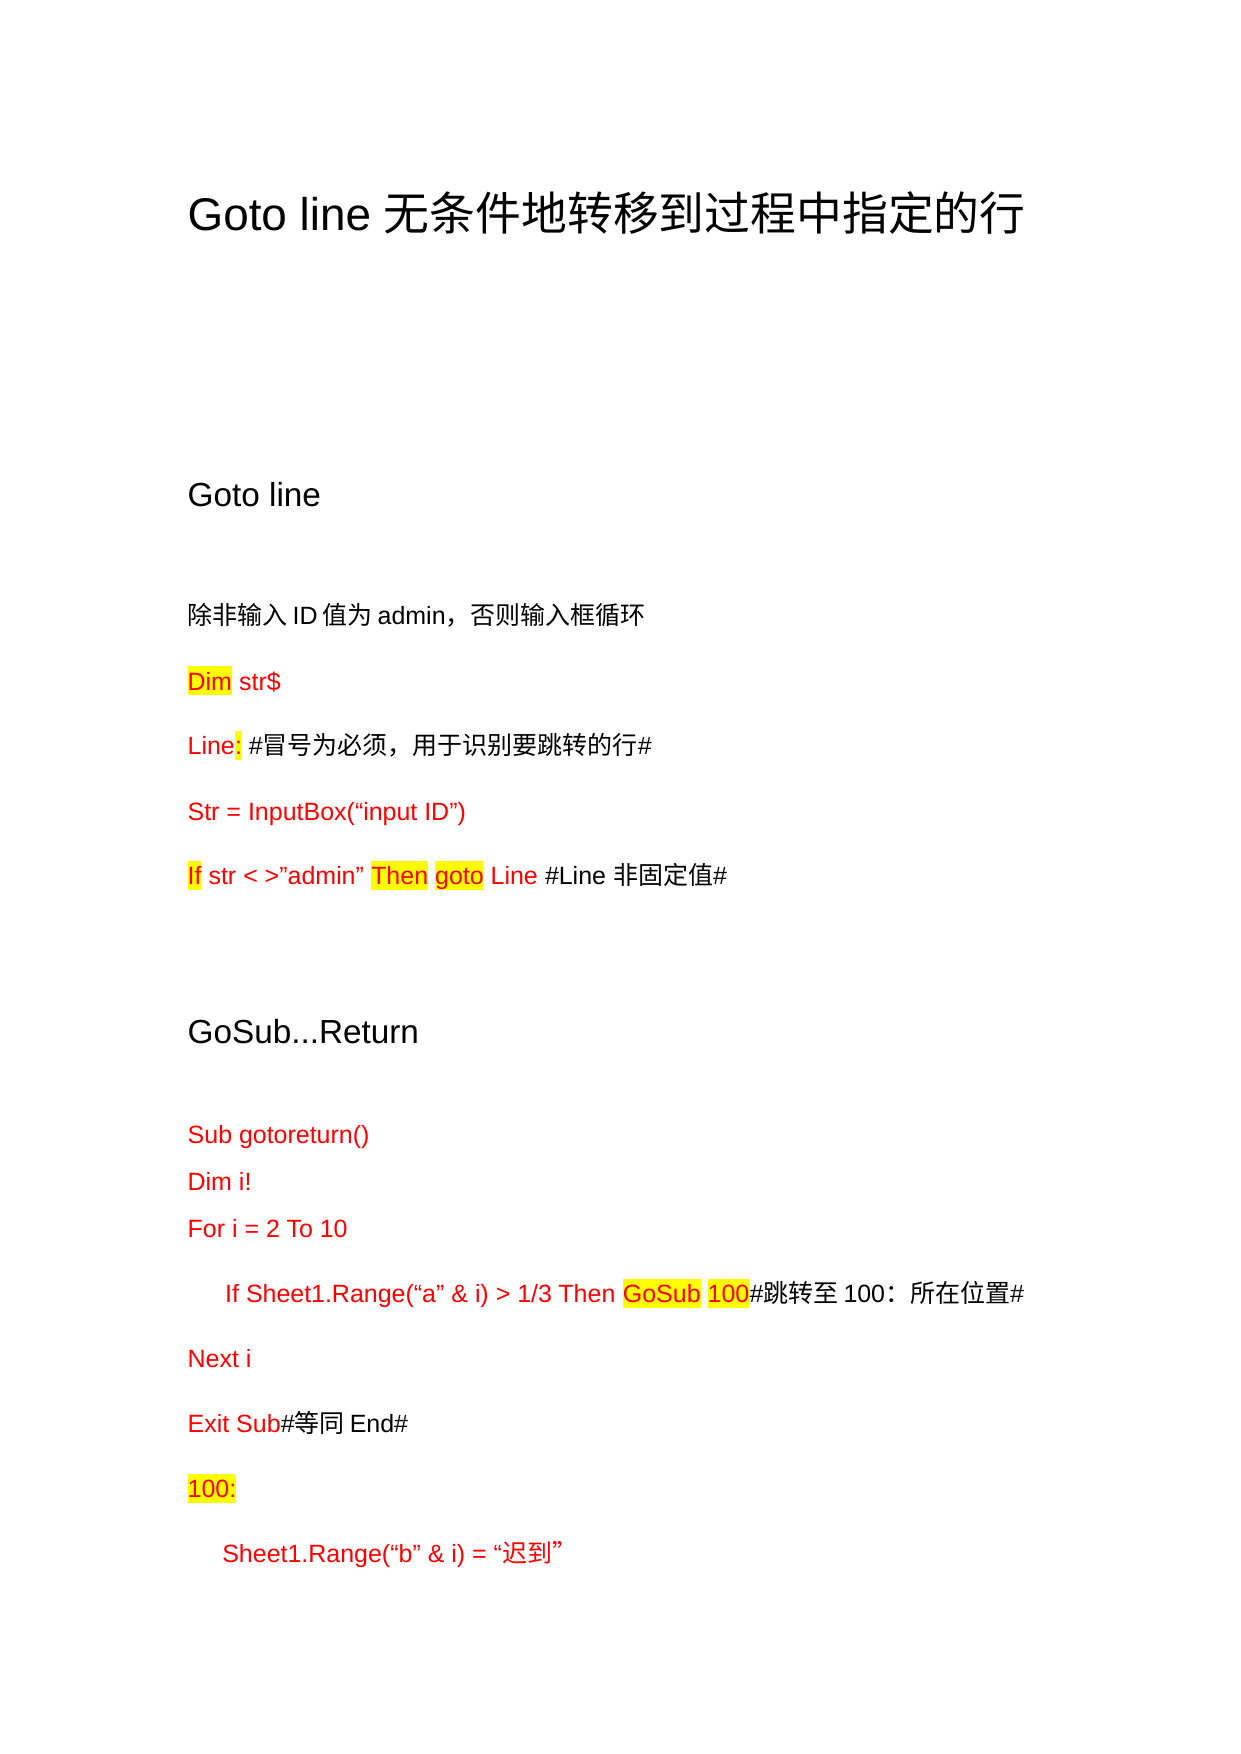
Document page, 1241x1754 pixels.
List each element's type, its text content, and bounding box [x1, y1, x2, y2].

text If Sheet1.Range(“a” & i) > 1/3 Then GoSub 100#跳转至100：所在位置# [187, 1259, 1053, 1324]
subtitle Goto line 无条件地转移到过程中指定的行 [187, 162, 1053, 259]
text If str < >”admin” Then goto Line #Line 非固定值# [187, 841, 1053, 906]
text 除非输入ID值为admin，否则输入框循环 [187, 581, 1053, 646]
text Sub gotoreturn() [187, 1119, 1053, 1151]
text Dim str$ [187, 664, 1053, 697]
text Exit Sub#等同End# [187, 1389, 1053, 1454]
text Str = InputBox(“input ID”) [187, 794, 1053, 827]
text Next i [187, 1342, 1053, 1375]
subtitle Goto line [187, 461, 1053, 526]
text Sheet1.Range(“b” & i) = “迟到” [187, 1519, 1053, 1584]
text Line: #冒号为必须，用于识别要跳转的行# [187, 711, 1053, 776]
subtitle GoSub...Return [187, 998, 1053, 1063]
text Dim i! [187, 1166, 1053, 1198]
text For i = 2 To 10 [187, 1212, 1053, 1245]
text 100: [187, 1472, 1053, 1505]
